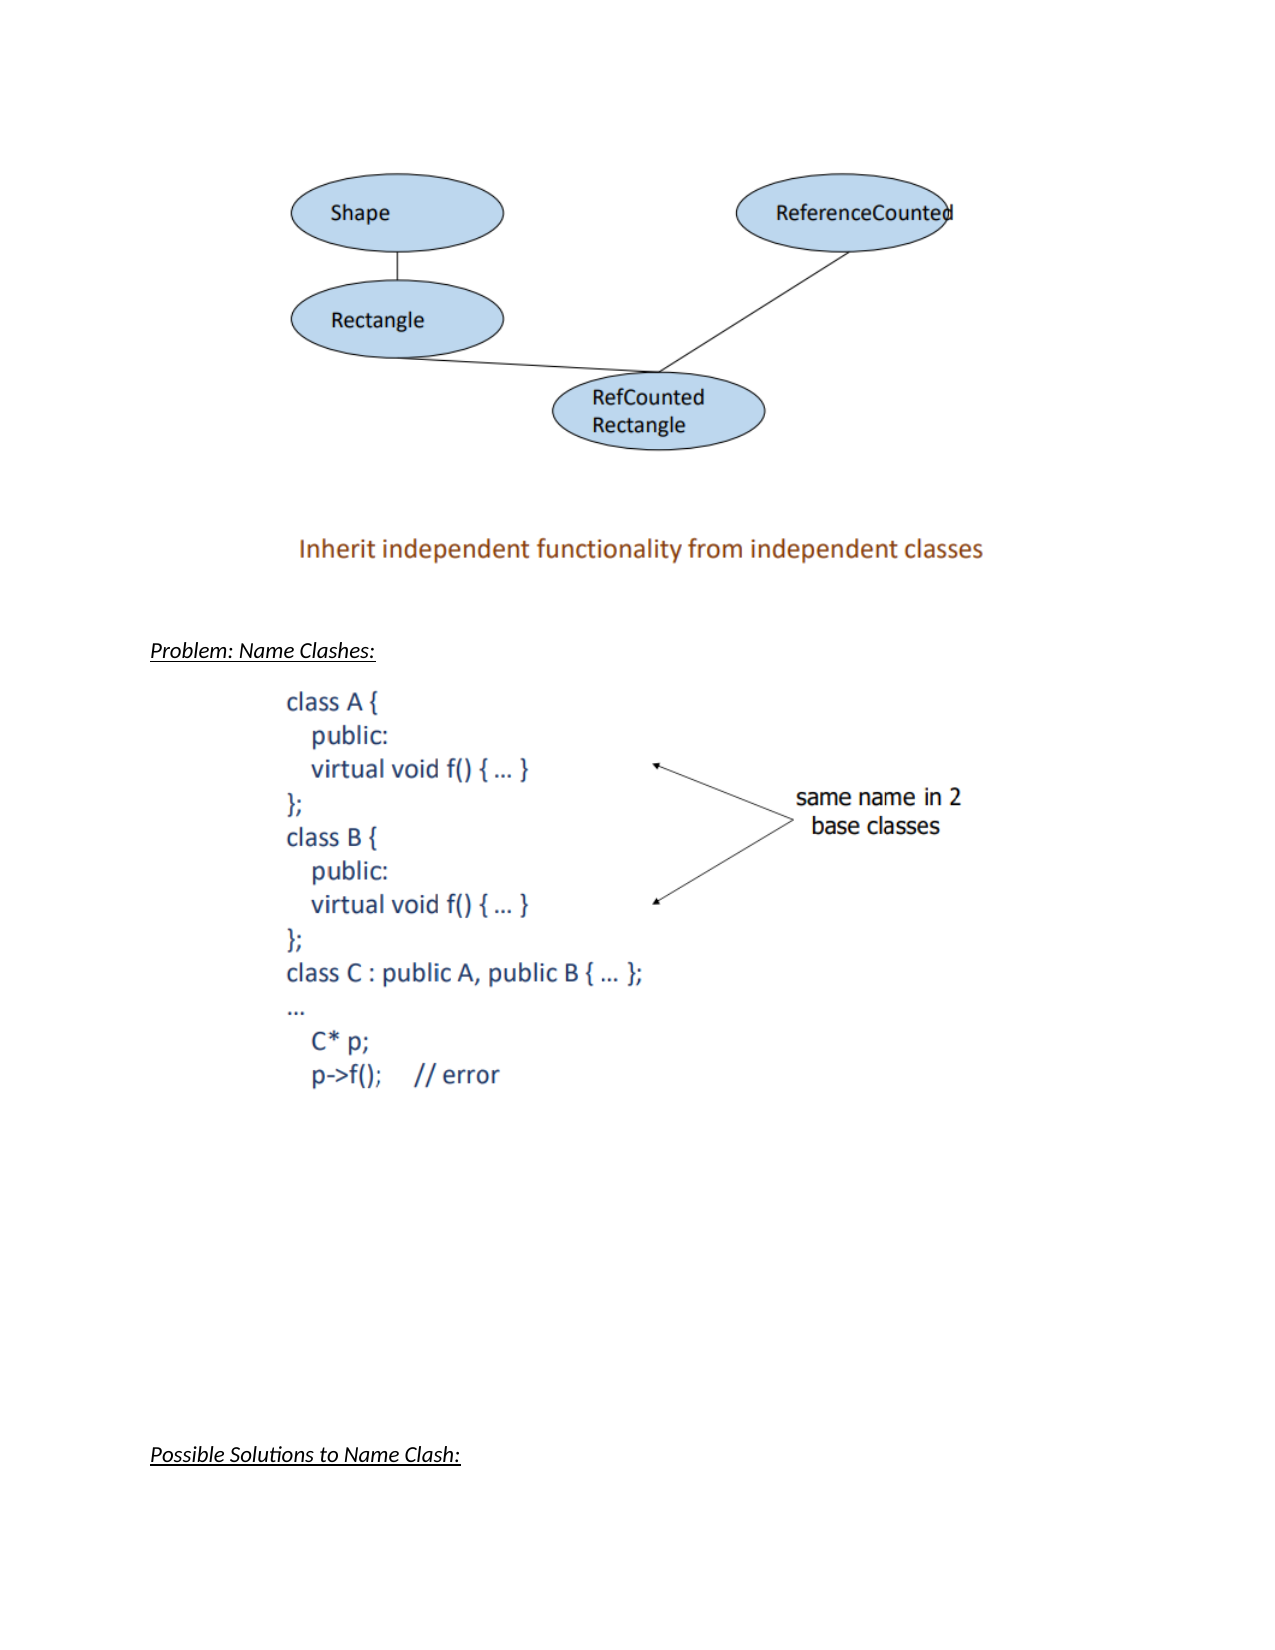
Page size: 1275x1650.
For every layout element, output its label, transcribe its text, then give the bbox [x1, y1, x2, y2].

picture [150, 683, 1125, 1093]
picture [150, 150, 1125, 571]
text Possible Solutions to Name Clash: [150, 1440, 1125, 1468]
text Problem: Name Clashes: [150, 636, 1125, 664]
